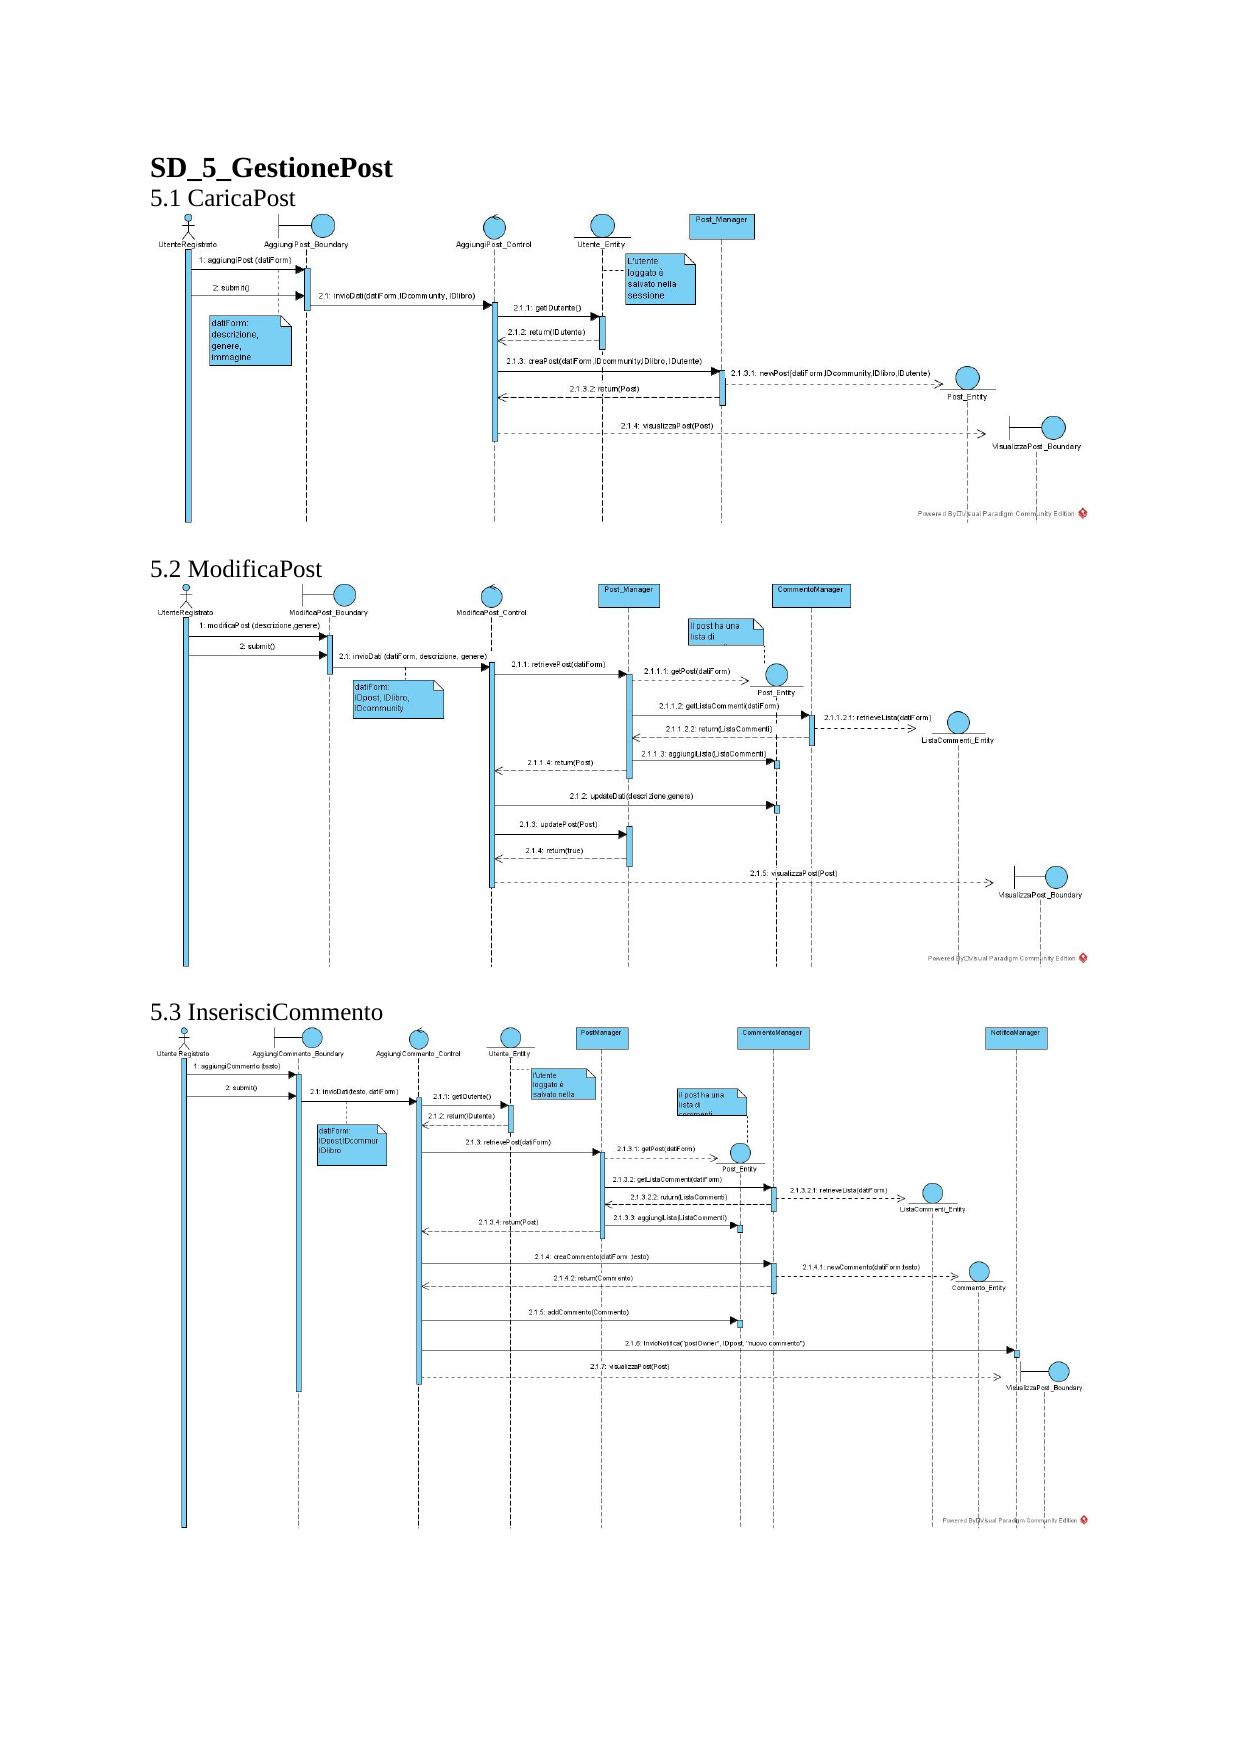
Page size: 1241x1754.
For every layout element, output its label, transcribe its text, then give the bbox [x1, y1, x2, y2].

picture [150, 1026, 1091, 1530]
picture [150, 582, 1091, 969]
text 5.1 CaricaPost [150, 183, 1090, 212]
text SD_5_GestionePost [150, 150, 1090, 183]
text 5.2 ModificaPost [150, 554, 1090, 582]
picture [150, 212, 1091, 525]
text 5.3 InserisciCommento [150, 997, 1090, 1026]
